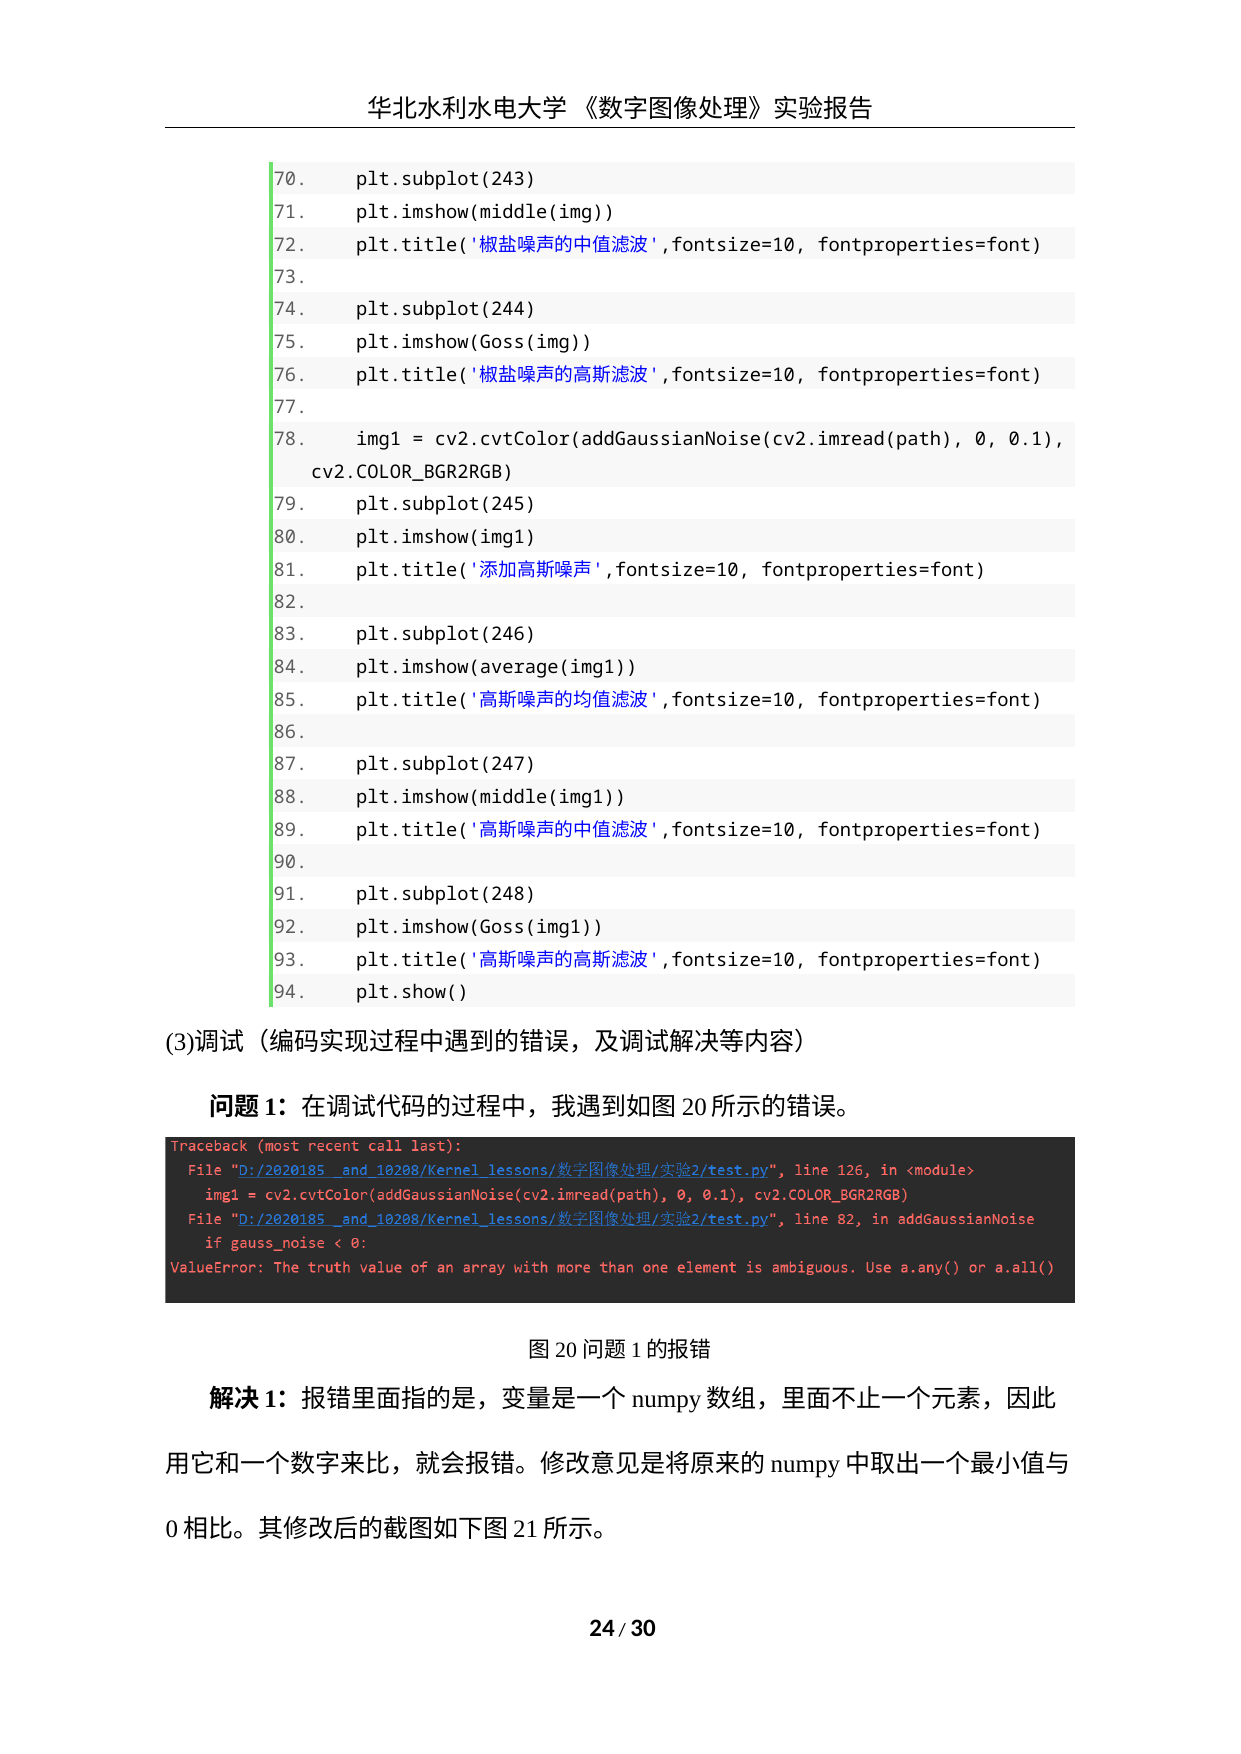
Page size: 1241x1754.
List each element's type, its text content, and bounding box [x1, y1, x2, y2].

list plt.title('高斯噪声的均值滤波',fontsize=10, fontproperties=font) [273, 682, 1075, 714]
list plt.title('高斯噪声的高斯滤波',fontsize=10, fontproperties=font) [273, 942, 1075, 974]
picture [165, 1137, 1075, 1303]
list plt.imshow(middle(img1)) [273, 779, 1075, 812]
list plt.title('高斯噪声的中值滤波',fontsize=10, fontproperties=font) [273, 812, 1075, 844]
list plt.imshow(Goss(img)) [273, 324, 1075, 357]
list plt.show() [273, 974, 1075, 1007]
list plt.subplot(247) [273, 747, 1075, 779]
list plt.imshow(Goss(img1)) [273, 909, 1075, 942]
list plt.subplot(243) [273, 162, 1075, 194]
list plt.imshow(img1) [273, 519, 1075, 552]
list plt.title('椒盐噪声的高斯滤波',fontsize=10, fontproperties=font) [273, 357, 1075, 389]
list plt.subplot(244) [273, 292, 1075, 324]
list plt.subplot(246) [273, 617, 1075, 649]
list plt.subplot(245) [273, 487, 1075, 519]
text (3)调试（编码实现过程中遇到的错误，及调试解决等内容） [165, 1007, 1075, 1072]
text 图20 问题1的报错 [165, 1332, 1075, 1364]
list img1 = cv2.cvtColor(addGaussianNoise(cv2.imread(path), 0, 0.1), cv2.COLOR_BGR2RGB) [273, 422, 1075, 487]
list plt.title('椒盐噪声的中值滤波',fontsize=10, fontproperties=font) [273, 227, 1075, 259]
list plt.imshow(middle(img)) [273, 194, 1075, 227]
text 问题1：在调试代码的过程中，我遇到如图20所示的错误。 [165, 1072, 1075, 1137]
list plt.title('添加高斯噪声',fontsize=10, fontproperties=font) [273, 552, 1075, 584]
text 解决1：报错里面指的是，变量是一个numpy数组，里面不止一个元素，因此用它和一个数字来比，就会报错。修改意见是将原来的numpy中取出一个最小值与0相比。其修改后的截图如下图21所示。 [165, 1364, 1075, 1559]
list plt.imshow(average(img1)) [273, 649, 1075, 682]
list plt.subplot(248) [273, 877, 1075, 909]
